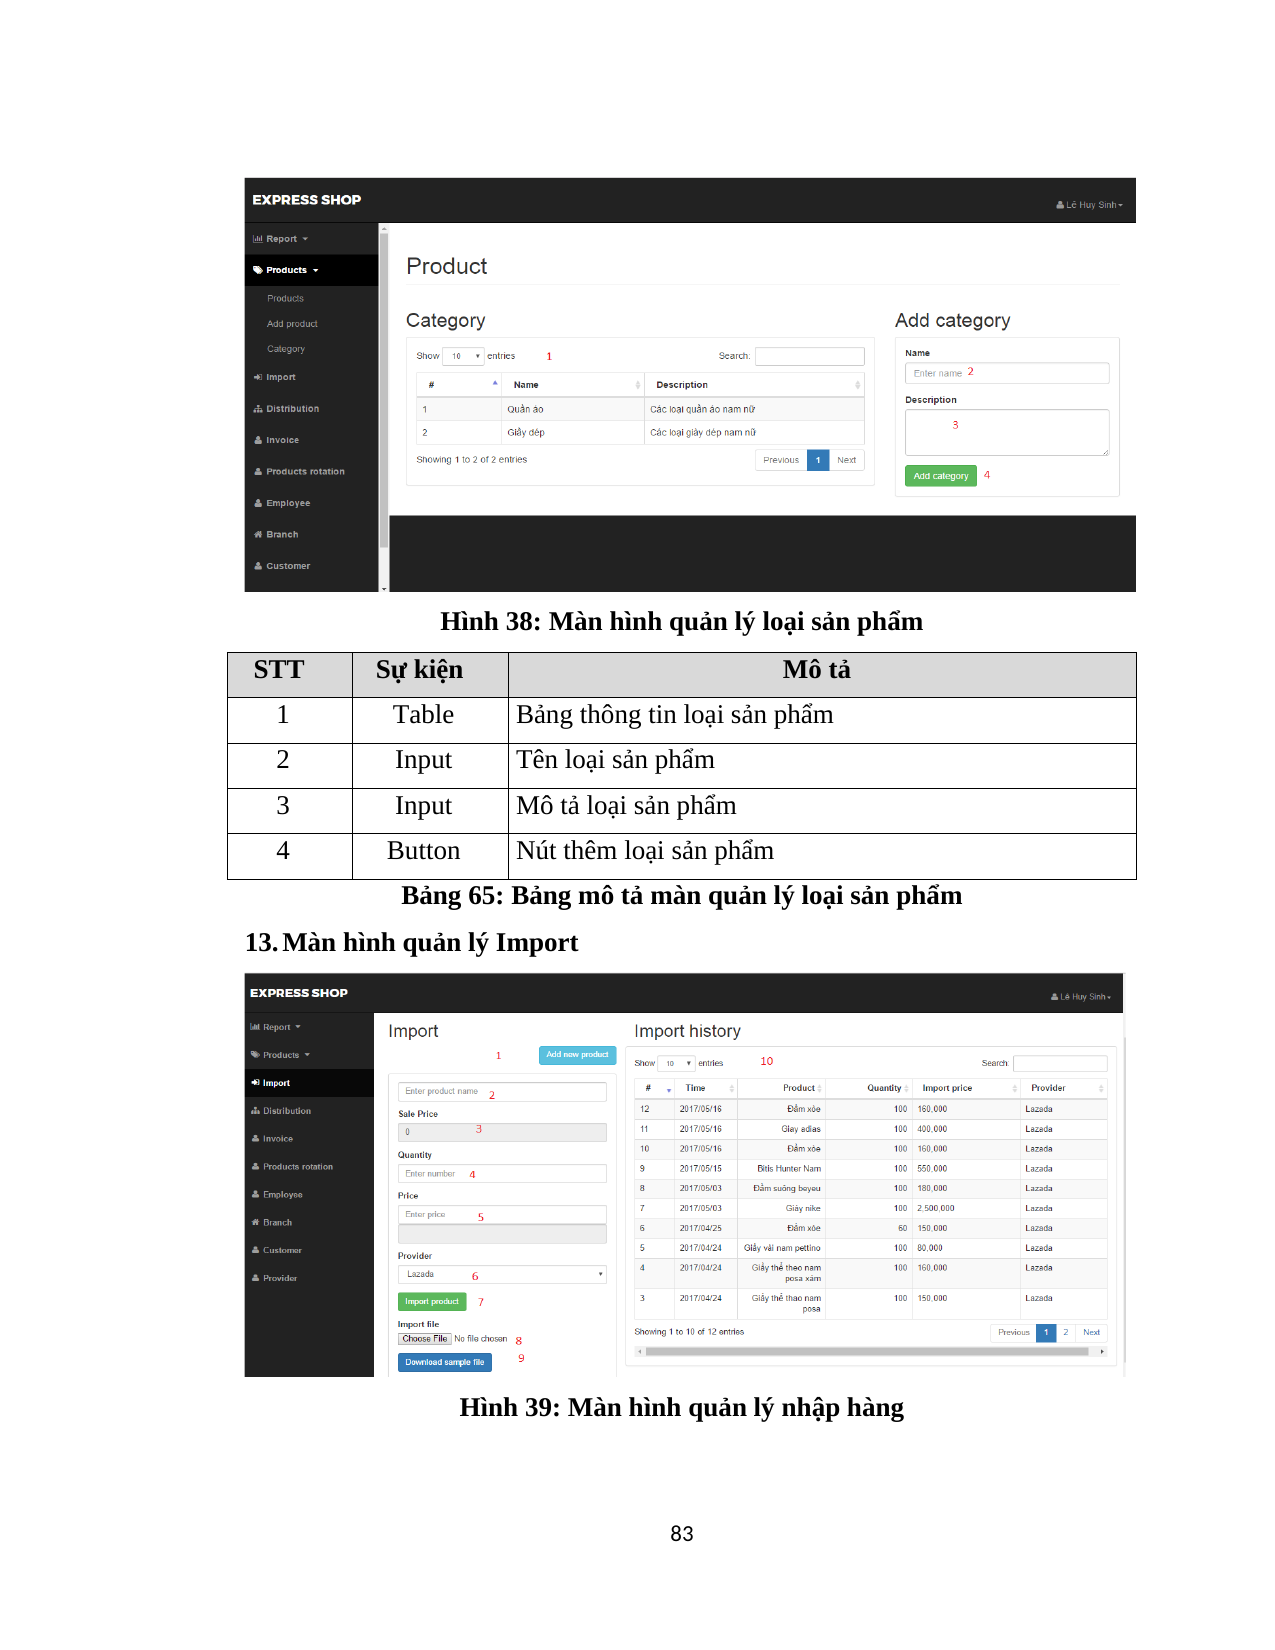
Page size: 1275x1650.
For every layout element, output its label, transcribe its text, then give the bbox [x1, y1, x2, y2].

table_cell Mô tả loại sản phẩm [509, 789, 1136, 833]
table_cell Table [353, 698, 508, 742]
picture [244, 972, 1126, 1377]
table_cell 4 [228, 834, 352, 878]
table_cell 1 [228, 698, 352, 742]
table_cell Button [353, 834, 508, 878]
table_cell Bảng thông tin loại sản phẩm [509, 698, 1136, 742]
text Bảng 65: Bảng mô tả màn quản lý loại sản phẩm [207, 879, 1156, 911]
table_cell Input [353, 744, 508, 788]
list Màn hình quản lý Import [244, 926, 1156, 957]
table_cell 2 [228, 744, 352, 788]
text Hình 38: Màn hình quản lý loại sản phẩm [207, 605, 1156, 636]
text Hình 39: Màn hình quản lý nhập hàng [207, 1391, 1156, 1422]
table_cell Tên loại sản phẩm [509, 744, 1136, 788]
table_header Mô tả [509, 653, 1136, 697]
table_cell Nút thêm loại sản phẩm [509, 834, 1136, 878]
table_cell Input [353, 789, 508, 833]
picture [244, 177, 1136, 592]
table_header STT [228, 653, 352, 697]
table_cell 3 [228, 789, 352, 833]
table_header Sự kiện [353, 653, 508, 697]
